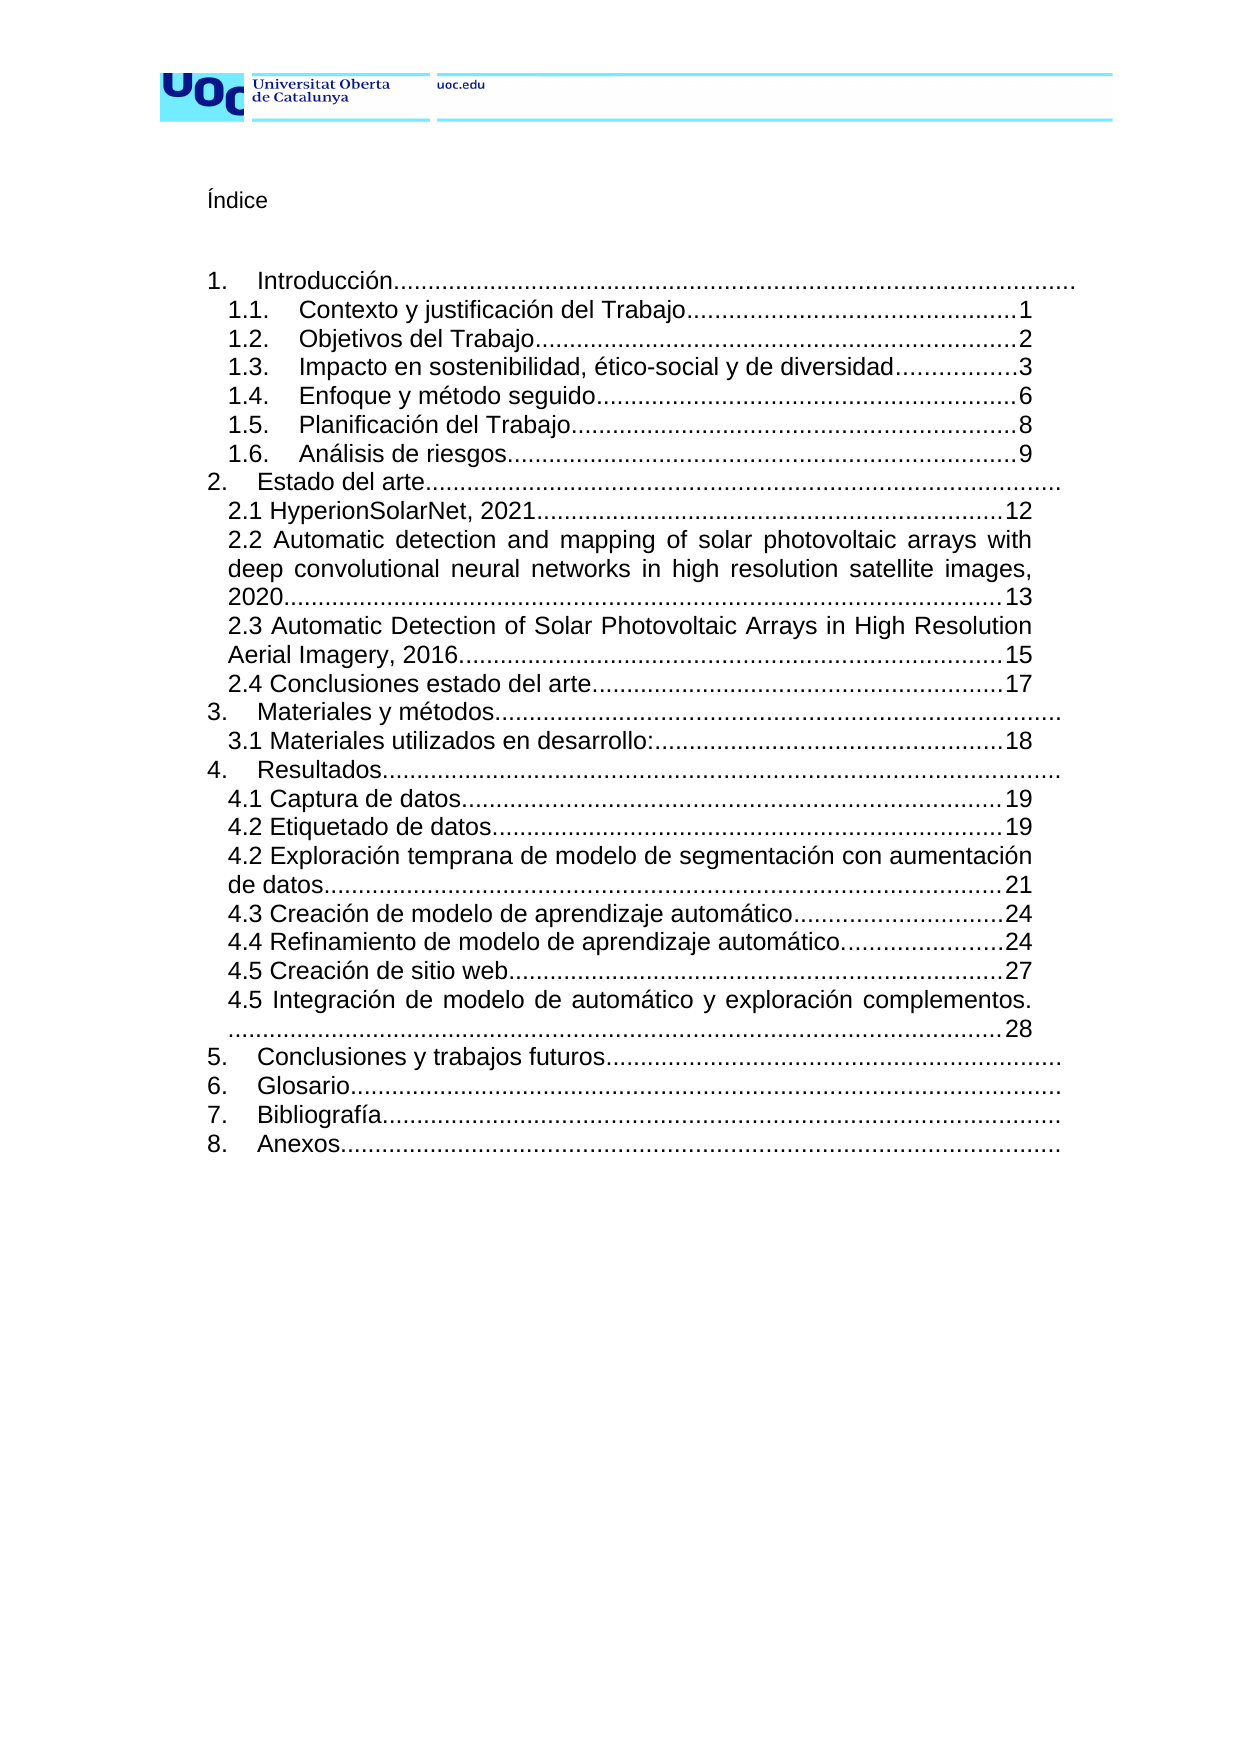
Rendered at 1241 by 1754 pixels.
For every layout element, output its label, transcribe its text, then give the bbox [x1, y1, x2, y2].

text 1. Introducción 1 [207, 266, 1033, 295]
text 1.4. Enfoque y método seguido 6 [228, 381, 1033, 410]
text 7. Bibliografía 34 [207, 1100, 1033, 1129]
text 3. Materiales y métodos 18 [207, 697, 1033, 726]
text 4.5 Creación de sitio web 27 [228, 956, 1033, 985]
text 2.4 Conclusiones estado del arte. 17 [228, 669, 1033, 697]
text 4.2 Etiquetado de datos. 19 [228, 812, 1033, 841]
text 4.5 Integración de modelo de automático y exploración complementos. 28 [228, 985, 1033, 1042]
text 4.1 Captura de datos. 19 [228, 784, 1033, 812]
text 3.1 Materiales utilizados en desarrollo: 18 [228, 726, 1033, 755]
text 4. Resultados 19 [207, 755, 1033, 784]
text 2. Estado del arte 12 [207, 467, 1033, 496]
text 4.4 Refinamiento de modelo de aprendizaje automático. 24 [228, 927, 1033, 956]
text 1.2. Objetivos del Trabajo 2 [228, 324, 1033, 352]
text Índice [207, 187, 1033, 213]
text 2.2 Automatic detection and mapping of solar photovoltaic arrays with deep convolutional neural networks in high resolution satellite images, 2020 13 [228, 525, 1033, 611]
text 8. Anexos 35 [207, 1129, 1033, 1157]
text 2.1 HyperionSolarNet, 2021 12 [228, 496, 1033, 525]
text 1.5. Planificación del Trabajo 8 [228, 410, 1033, 439]
text 5. Conclusiones y trabajos futuros 31 [207, 1042, 1033, 1071]
text 2.3 Automatic Detection of Solar Photovoltaic Arrays in High Resolution Aerial Imagery, 2016. 15 [228, 611, 1033, 669]
picture [159, 73, 1113, 124]
text 4.3 Creación de modelo de aprendizaje automático 24 [228, 899, 1033, 927]
text 1.1. Contexto y justificación del Trabajo 1 [228, 295, 1033, 324]
text 1.6. Análisis de riesgos. 9 [228, 439, 1033, 467]
text 6. Glosario 33 [207, 1071, 1033, 1100]
text 1.3. Impacto en sostenibilidad, ético-social y de diversidad 3 [228, 352, 1033, 381]
text 4.2 Exploración temprana de modelo de segmentación con aumentación de datos 21 [228, 841, 1033, 899]
